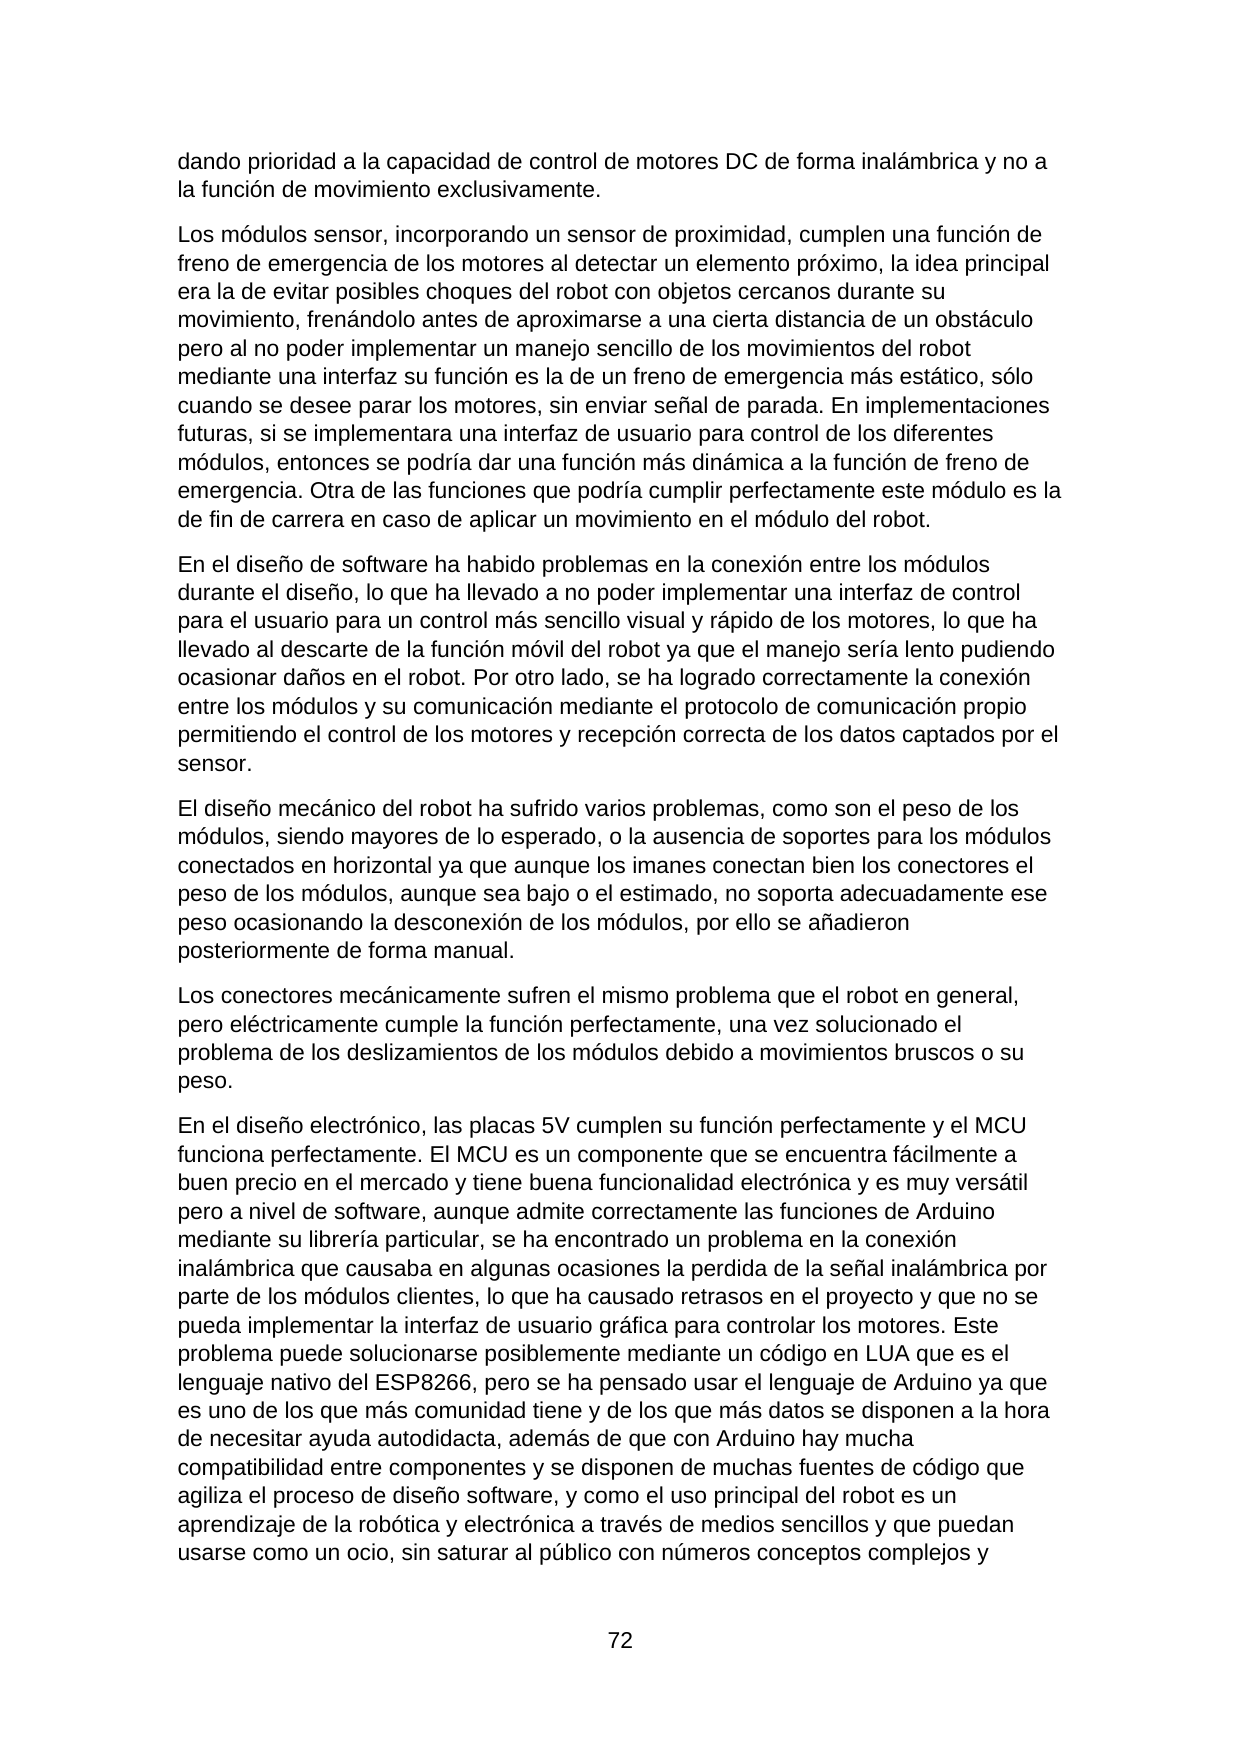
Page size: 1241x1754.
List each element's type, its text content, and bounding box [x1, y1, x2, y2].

text Los módulos sensor, incorporando un sensor de proximidad, cumplen una función de freno de emergencia de los motores al detectar un elemento próximo, la idea principal era la de evitar posibles choques del robot con objetos cercanos durante su movimiento, frenándolo antes de aproximarse a una cierta distancia de un obstáculo pero al no poder implementar un manejo sencillo de los movimientos del robot mediante una interfaz su función es la de un freno de emergencia más estático, sólo cuando se desee parar los motores, sin enviar señal de parada. En implementaciones futuras, si se implementara una interfaz de usuario para control de los diferentes módulos, entonces se podría dar una función más dinámica a la función de freno de emergencia. Otra de las funciones que podría cumplir perfectamente este módulo es la de fin de carrera en caso de aplicar un movimiento en el módulo del robot. [177, 221, 1063, 532]
text El diseño mecánico del robot ha sufrido varios problemas, como son el peso de los módulos, siendo mayores de lo esperado, o la ausencia de soportes para los módulos conectados en horizontal ya que aunque los imanes conectan bien los conectores el peso de los módulos, aunque sea bajo o el estimado, no soporta adecuadamente ese peso ocasionando la desconexión de los módulos, por ello se añadieron posteriormente de forma manual. [177, 795, 1063, 963]
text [177, 148, 1063, 202]
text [177, 1112, 1063, 1565]
text En el diseño de software ha habido problemas en la conexión entre los módulos durante el diseño, lo que ha llevado a no poder implementar una interfaz de control para el usuario para un control más sencillo visual y rápido de los motores, lo que ha llevado al descarte de la función móvil del robot ya que el manejo sería lento pudiendo ocasionar daños en el robot. Por otro lado, se ha logrado correctamente la conexión entre los módulos y su comunicación mediante el protocolo de comunicación propio permitiendo el control de los motores y recepción correcta de los datos captados por el sensor. [177, 551, 1063, 776]
text Los conectores mecánicamente sufren el mismo problema que el robot en general, pero eléctricamente cumple la función perfectamente, una vez solucionado el problema de los deslizamientos de los módulos debido a movimientos bruscos o su peso. [177, 982, 1063, 1094]
